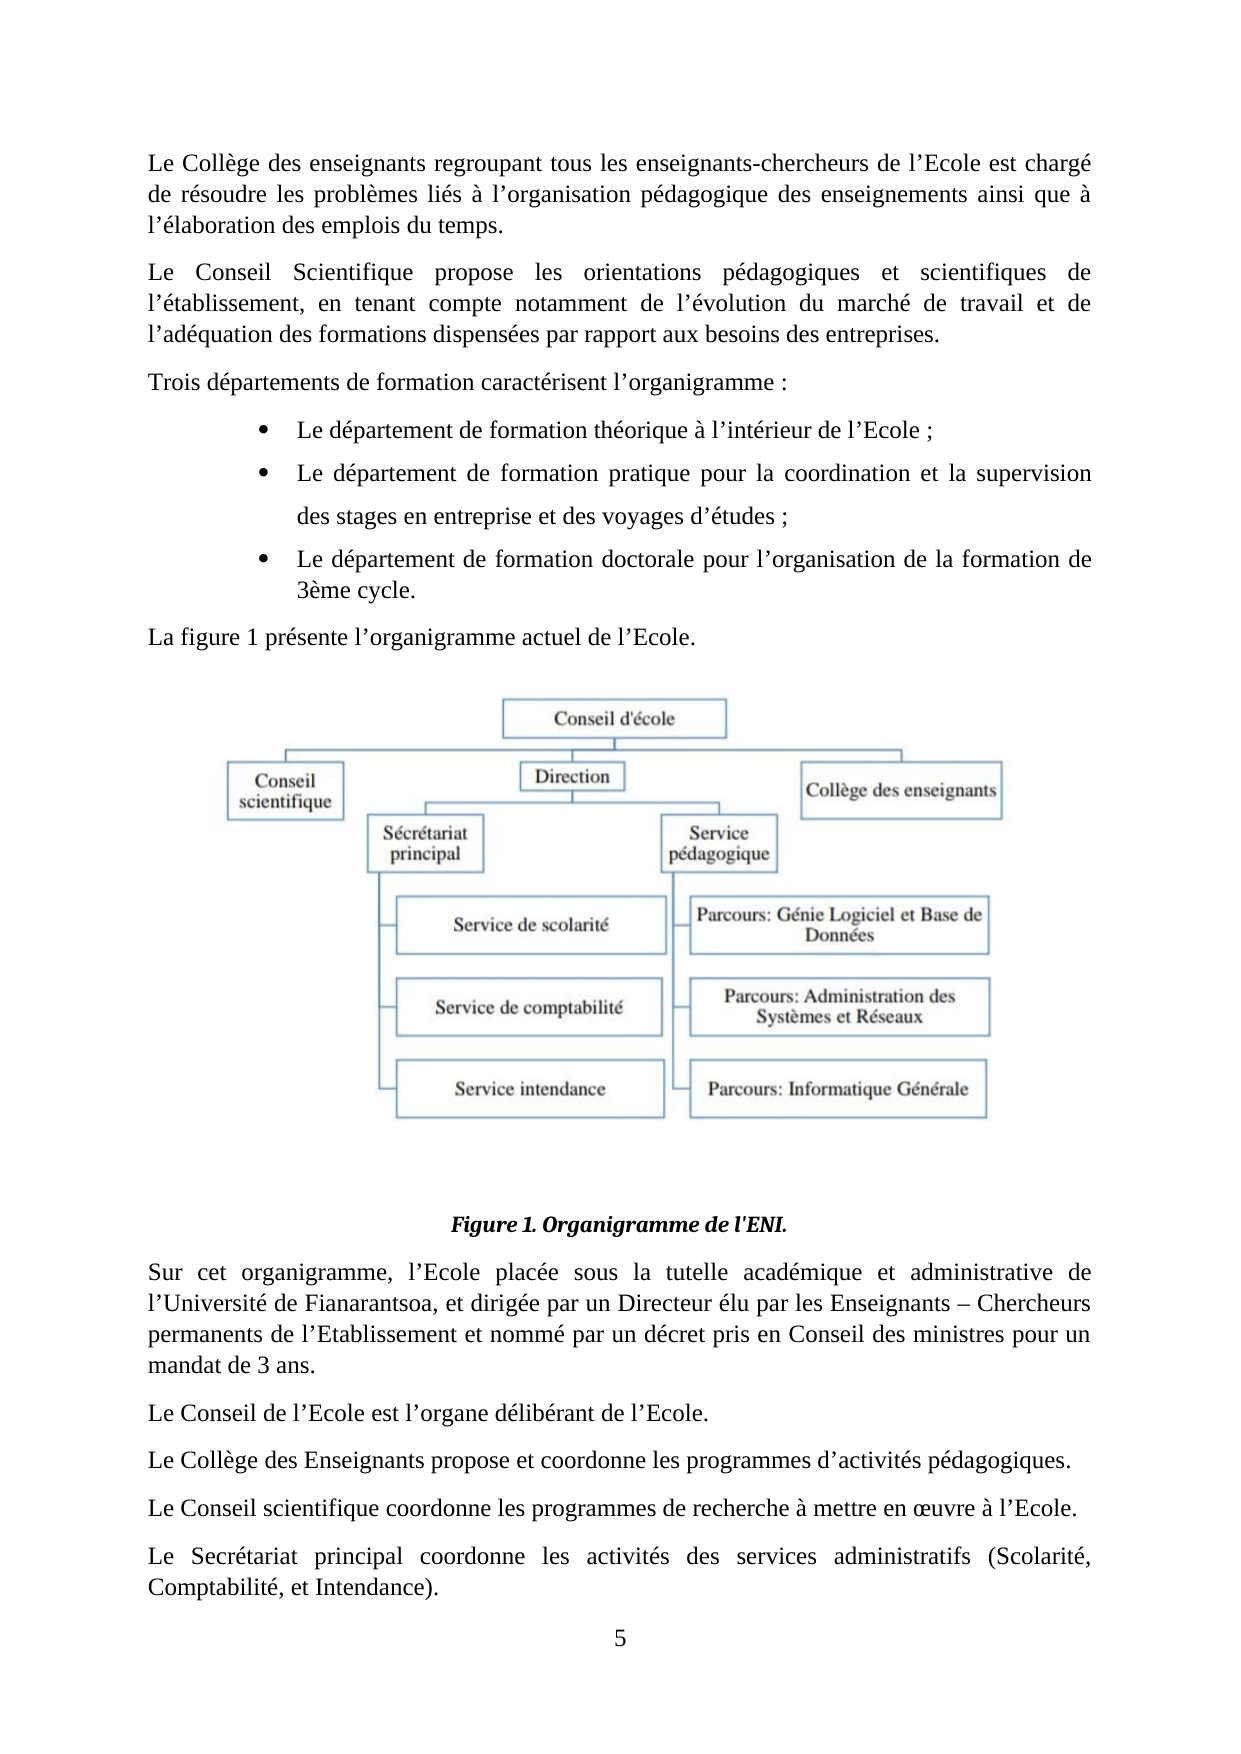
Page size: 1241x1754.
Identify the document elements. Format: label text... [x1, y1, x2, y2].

list Le département de formation doctorale pour l’organisation de la formation de 3ème cycle. [259, 544, 1092, 603]
text Le Conseil Scientifique propose les orientations pédagogiques et scientifiques de l’établissement, en tenant compte notamment de l’évolution du marché de travail et de l’adéquation des formations dispensées par rapport aux besoins des entreprises. [148, 257, 1092, 348]
text Sur cet organigramme, l’Ecole placée sous la tutelle académique et administrative de l’Université de Fianarantsoa, et dirigée par un Directeur élu par les Enseignants – Chercheurs permanents de l’Etablissement et nommé par un décret pris en Conseil des ministres pour un mandat de 3 ans. [148, 1257, 1092, 1379]
list Le département de formation pratique pour la coordination et la supervision des stages en entreprise et des voyages d’études ; [259, 458, 1092, 530]
text Le Conseil scientifique coordonne les programmes de recherche à mettre en œuvre à l’Ecole. [148, 1493, 1092, 1522]
text Trois départements de formation caractérisent l’organigramme : [148, 367, 1092, 396]
text Figure 1. Organigramme de l'ENI. [148, 1212, 1092, 1238]
text Le Collège des enseignants regroupant tous les enseignants-chercheurs de l’Ecole est chargé de résoudre les problèmes liés à l’organisation pédagogique des enseignements ainsi que à l’élaboration des emplois du temps. [148, 148, 1092, 238]
text Le Conseil de l’Ecole est l’organe délibérant de l’Ecole. [148, 1398, 1092, 1427]
picture [211, 669, 1029, 1193]
text Le Collège des Enseignants propose et coordonne les programmes d’activités pédagogiques. [148, 1446, 1092, 1474]
text La figure 1 présente l’organigramme actuel de l’Ecole. [148, 622, 1092, 651]
text Le Secrétariat principal coordonne les activités des services administratifs (Scolarité, Comptabilité, et Intendance). [148, 1541, 1092, 1601]
list Le département de formation théorique à l’intérieur de l’Ecole ; [259, 415, 1092, 444]
